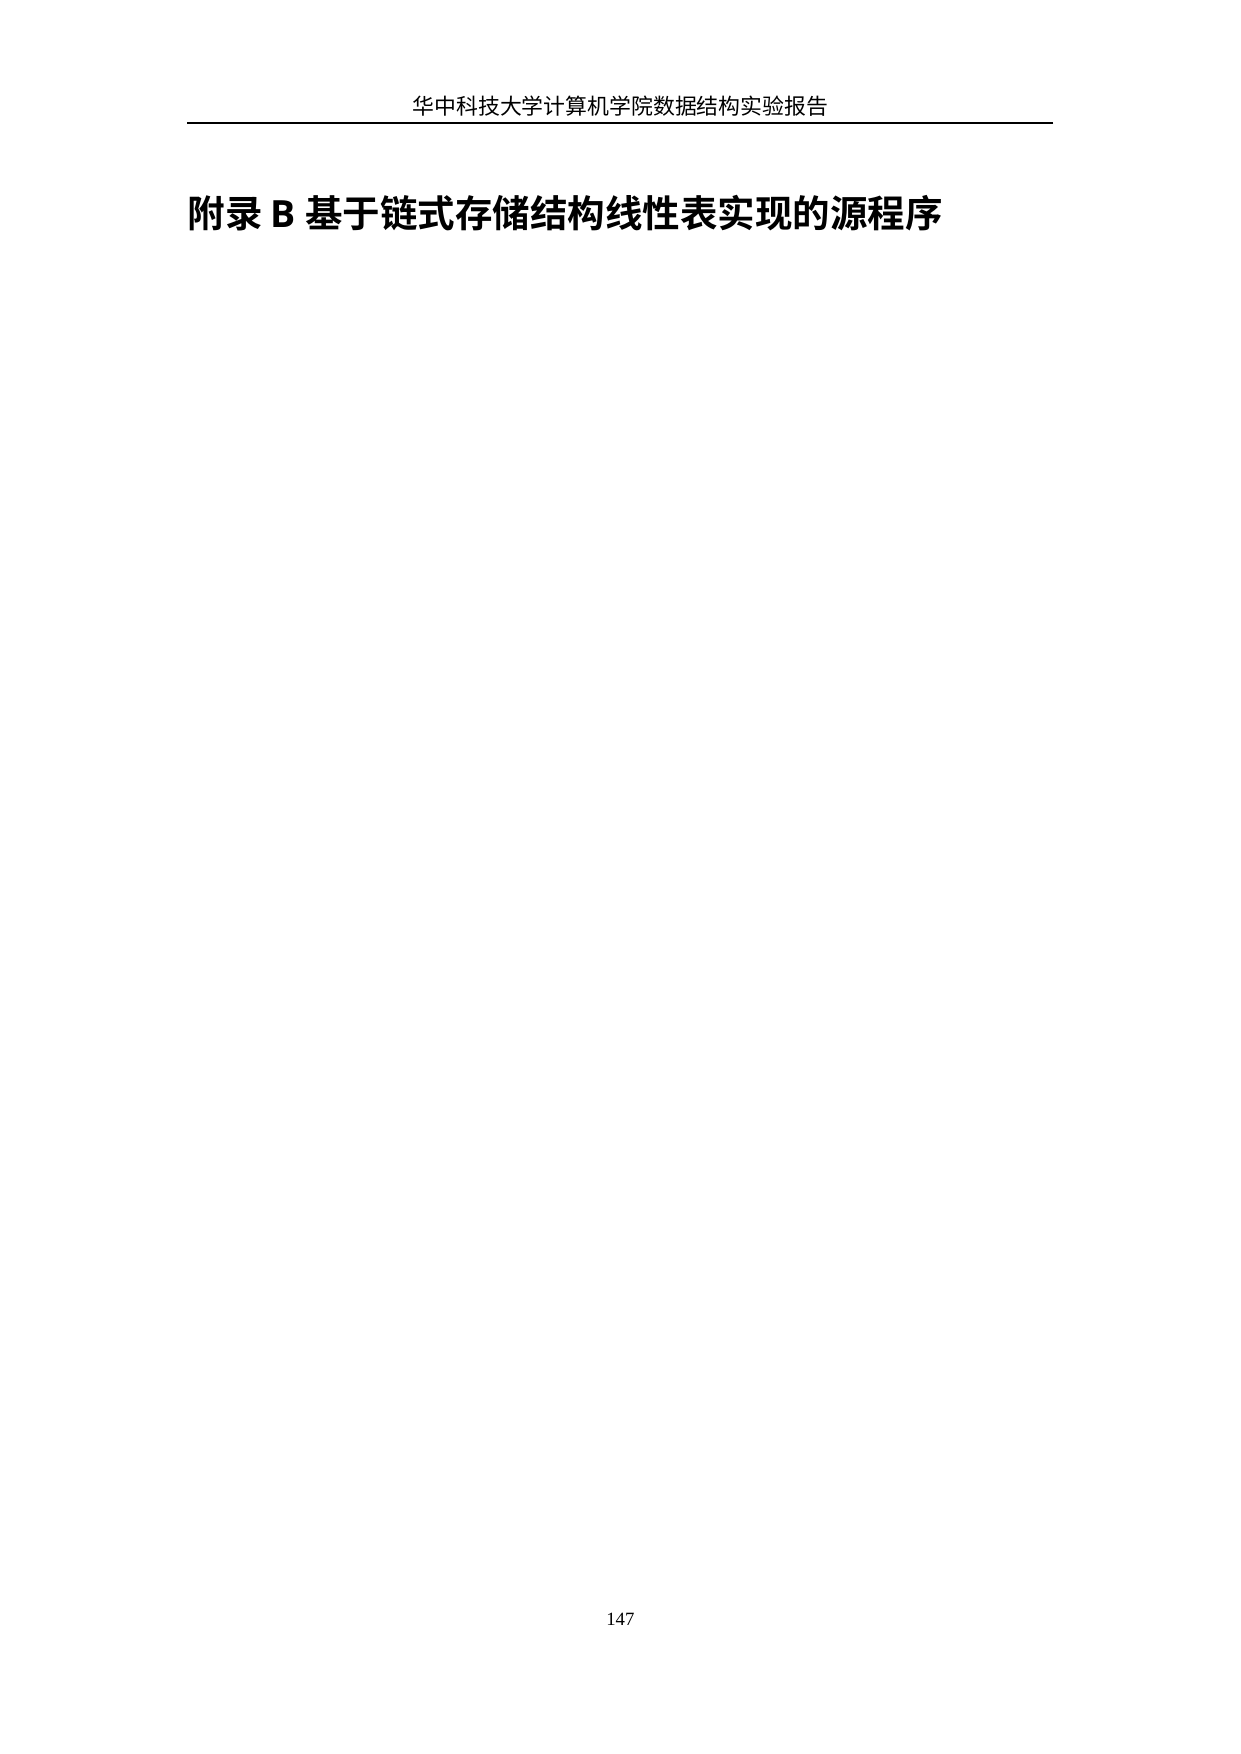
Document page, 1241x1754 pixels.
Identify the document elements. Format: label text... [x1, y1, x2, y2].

subtitle 附录B 基于链式存储结构线性表实现的源程序 [187, 178, 1053, 243]
